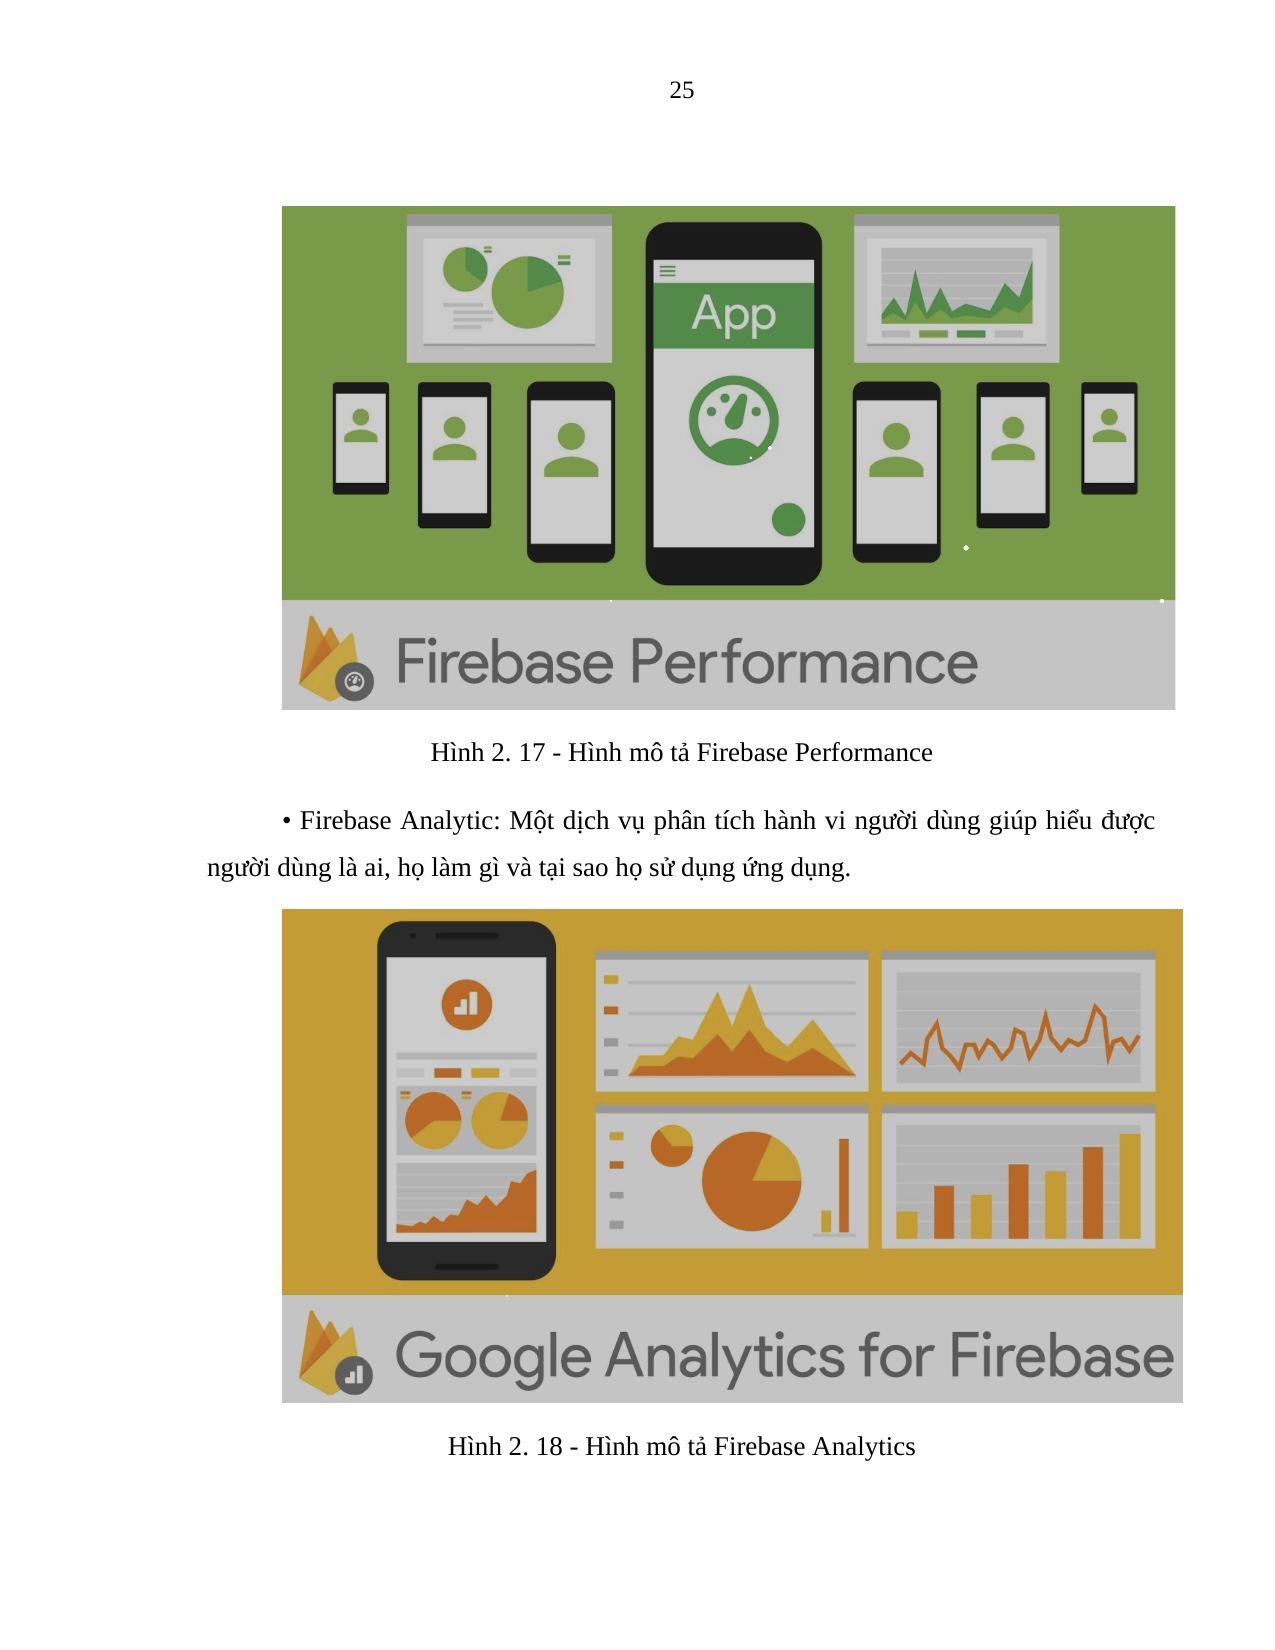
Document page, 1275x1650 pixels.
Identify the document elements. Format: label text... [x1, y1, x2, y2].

text • Firebase Analytic: Một dịch vụ phân tích hành vi người dùng giúp hiểu được người dùng là ai, họ làm gì và tại sao họ sử dụng ứng dụng. [207, 804, 1157, 882]
text Hình 2. 18 - Hình mô tả Firebase Analytics [207, 1430, 1157, 1461]
picture [281, 909, 1183, 1403]
picture [281, 206, 1176, 710]
text Hình 2. 17 - Hình mô tả Firebase Performance [207, 736, 1157, 768]
